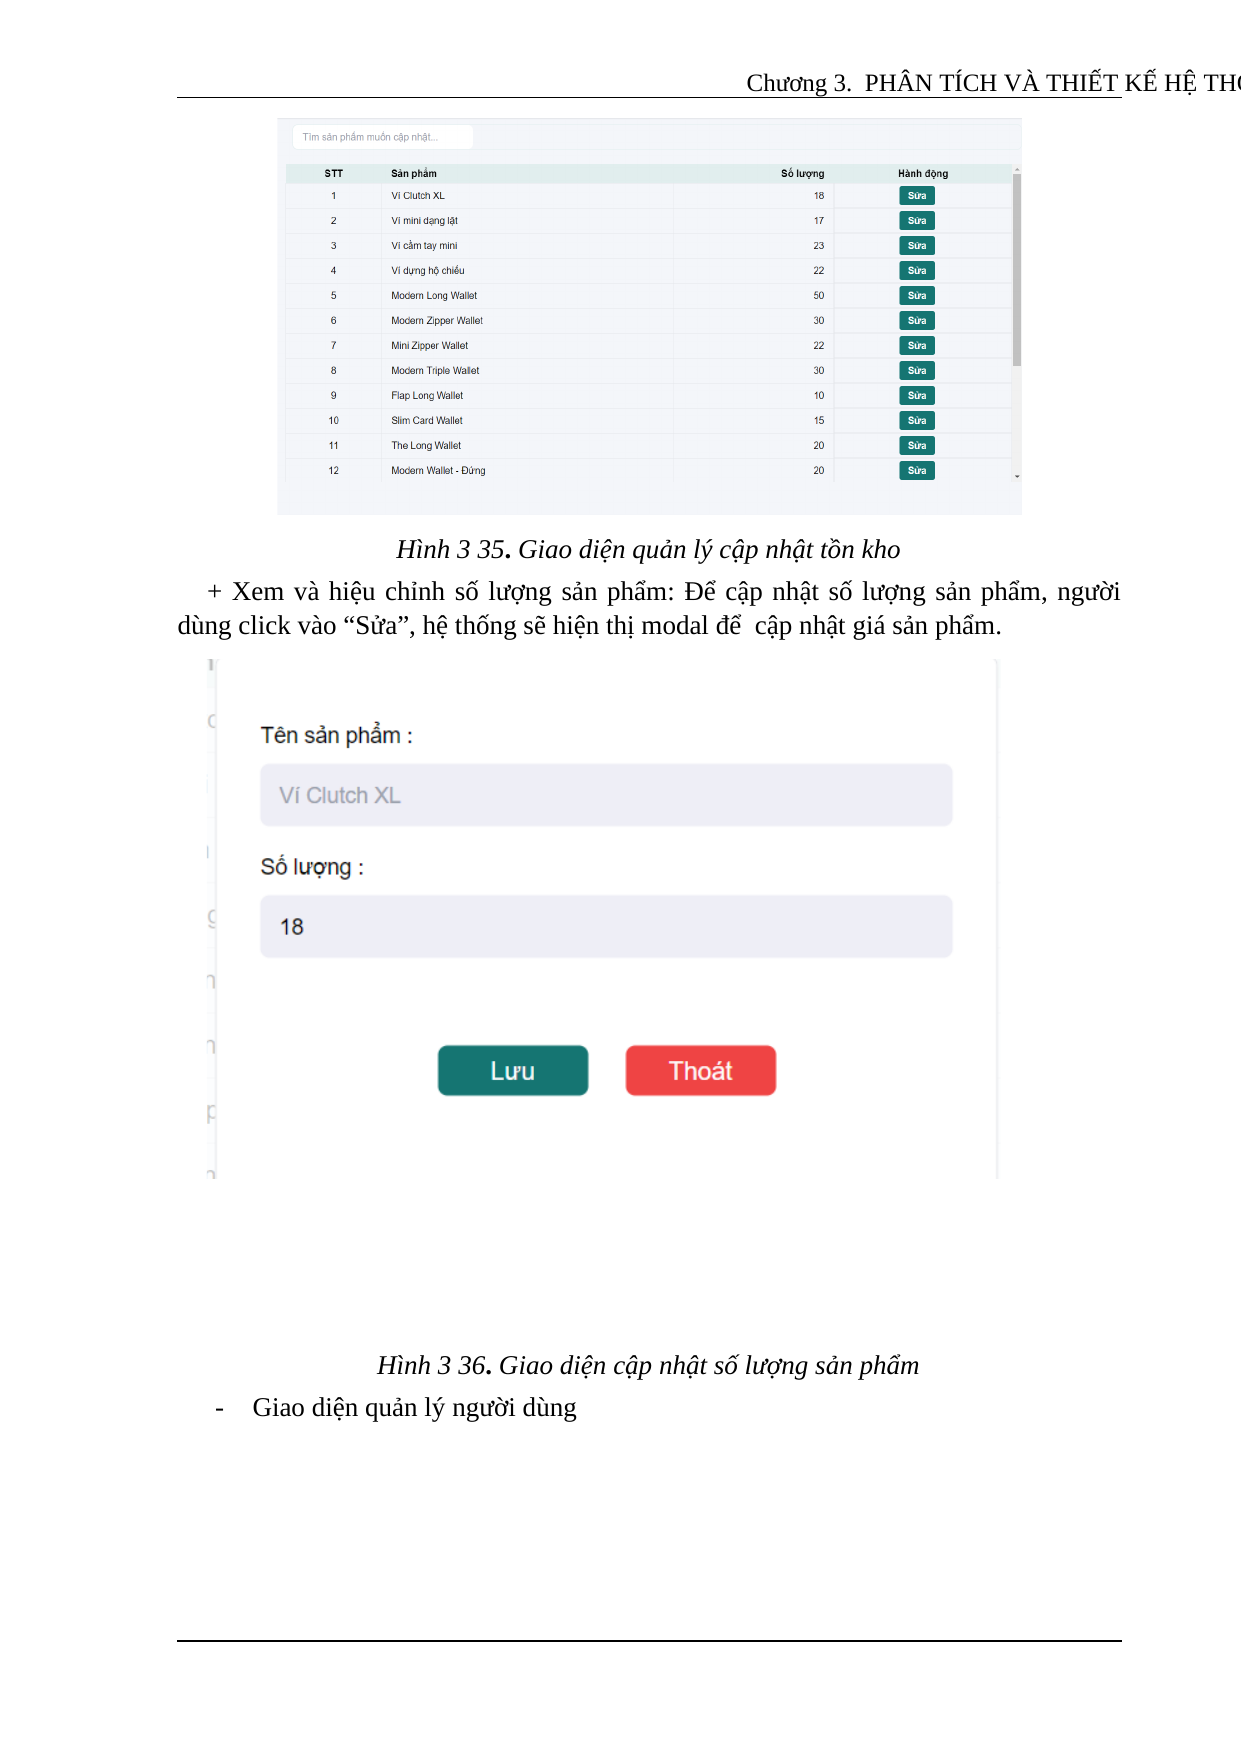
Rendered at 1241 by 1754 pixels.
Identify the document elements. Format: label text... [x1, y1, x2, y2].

picture [277, 118, 1022, 515]
text Hình 3 35. Giao diện quản lý cập nhật tồn kho [177, 533, 1122, 564]
picture [206, 659, 1001, 1179]
text + Xem và hiệu chỉnh số lượng sản phẩm: Để cập nhật số lượng sản phẩm, người dùng click vào “Sửa”, hệ thống sẽ hiện thị modal để cập nhật giá sản phẩm. [177, 575, 1122, 640]
text Hình 3 36. Giao diện cập nhật số lượng sản phẩm [177, 1349, 1122, 1380]
list Giao diện quản lý người dùng [215, 1391, 1122, 1422]
